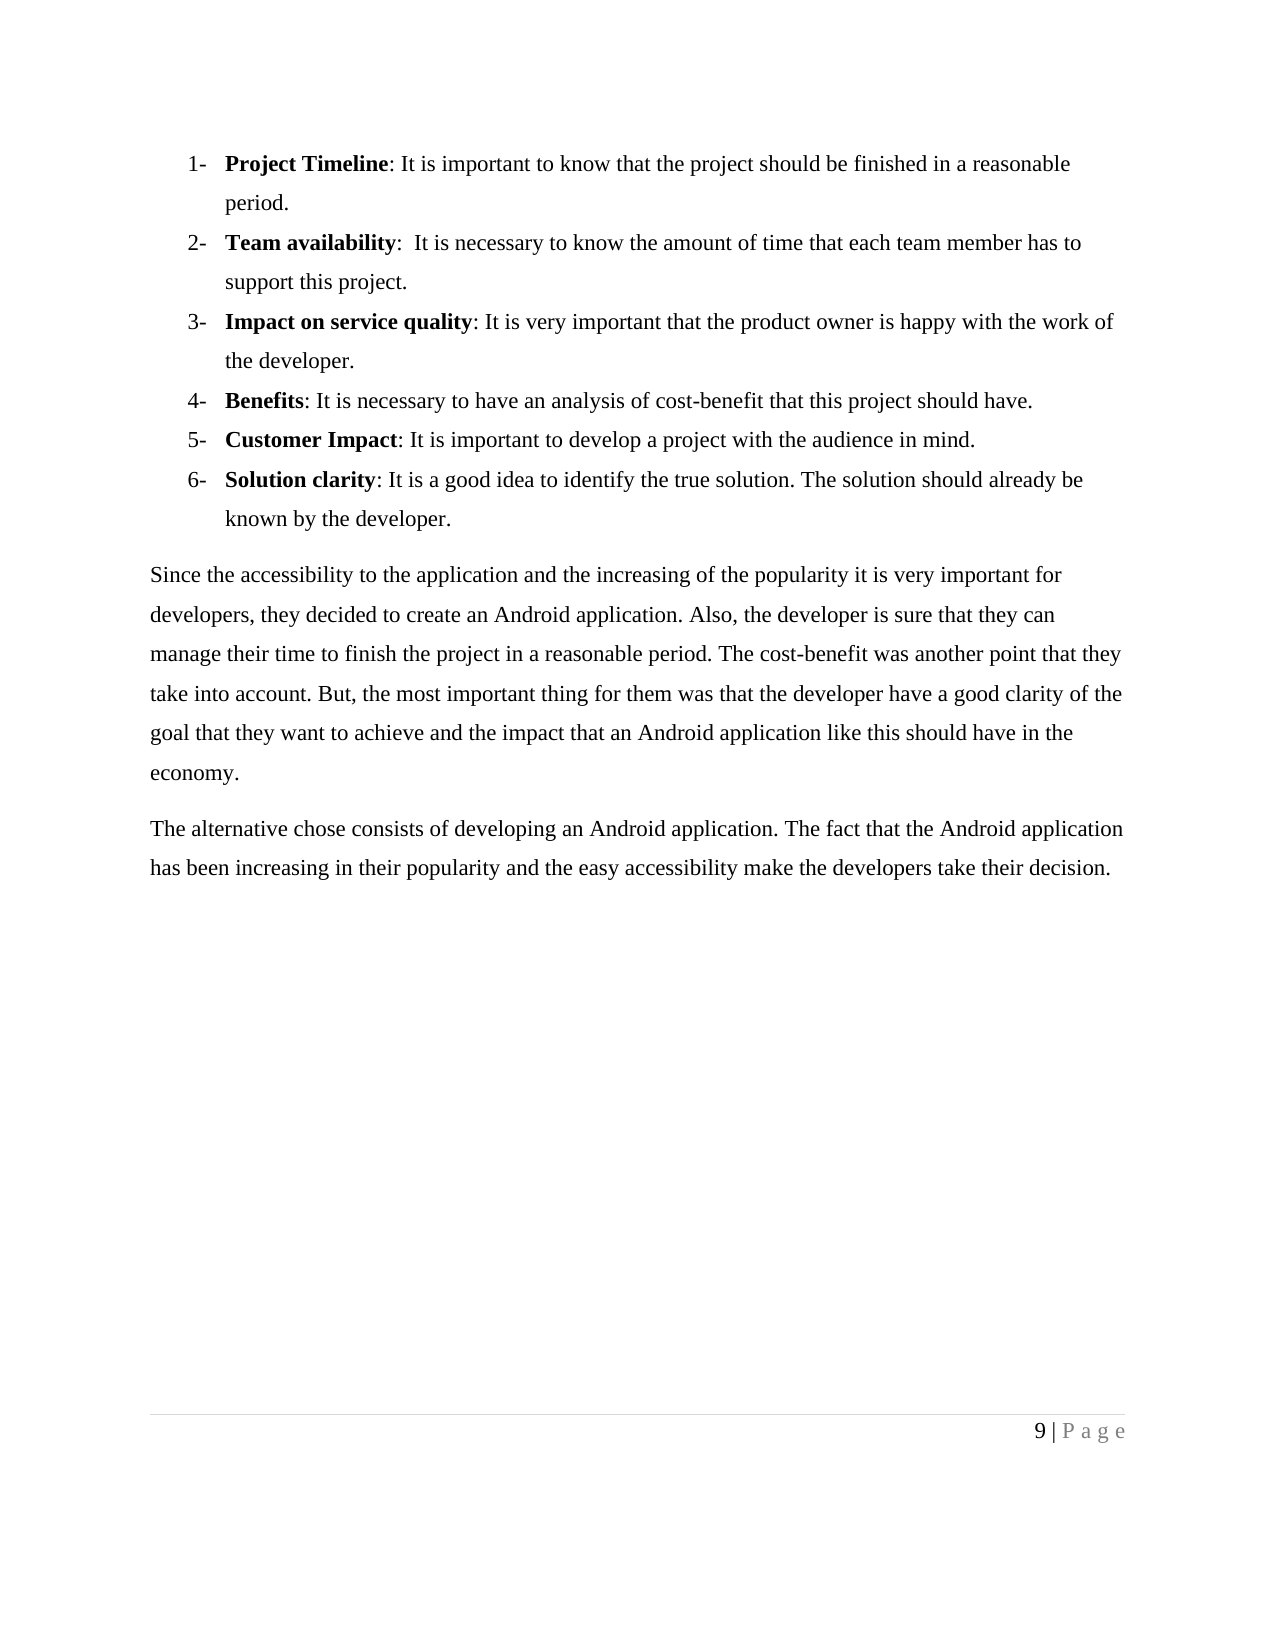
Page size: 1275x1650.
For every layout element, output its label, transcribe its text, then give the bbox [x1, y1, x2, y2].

list Impact on service quality: It is very important that the product owner is happy with the work of the developer. [187, 308, 1125, 374]
text The alternative chose consists of developing an Android application. The fact that the Android application has been increasing in their popularity and the easy accessibility make the developers take their decision. [150, 815, 1125, 881]
text Since the accessibility to the application and the increasing of the popularity it is very important for developers, they decided to create an Android application. Also, the developer is sure that they can manage their time to finish the project in a reasonable period. The cost-benefit was another point that they take into account. But, the most important thing for them was that the developer have a good clarity of the goal that they want to achieve and the impact that an Android application like this should have in the economy. [150, 561, 1125, 785]
list Team availability: It is necessary to know the amount of time that each team member has to support this project. [187, 229, 1125, 295]
list Project Timeline: It is important to know that the project should be finished in a reasonable period. [187, 150, 1125, 216]
list Customer Impact: It is important to develop a project with the audience in mind. [187, 426, 1125, 453]
list Benefits: It is necessary to have an analysis of cost-benefit that this project should have. [187, 387, 1125, 413]
list Solution clarity: It is a good idea to identify the true solution. The solution should already be known by the developer. [187, 466, 1125, 532]
